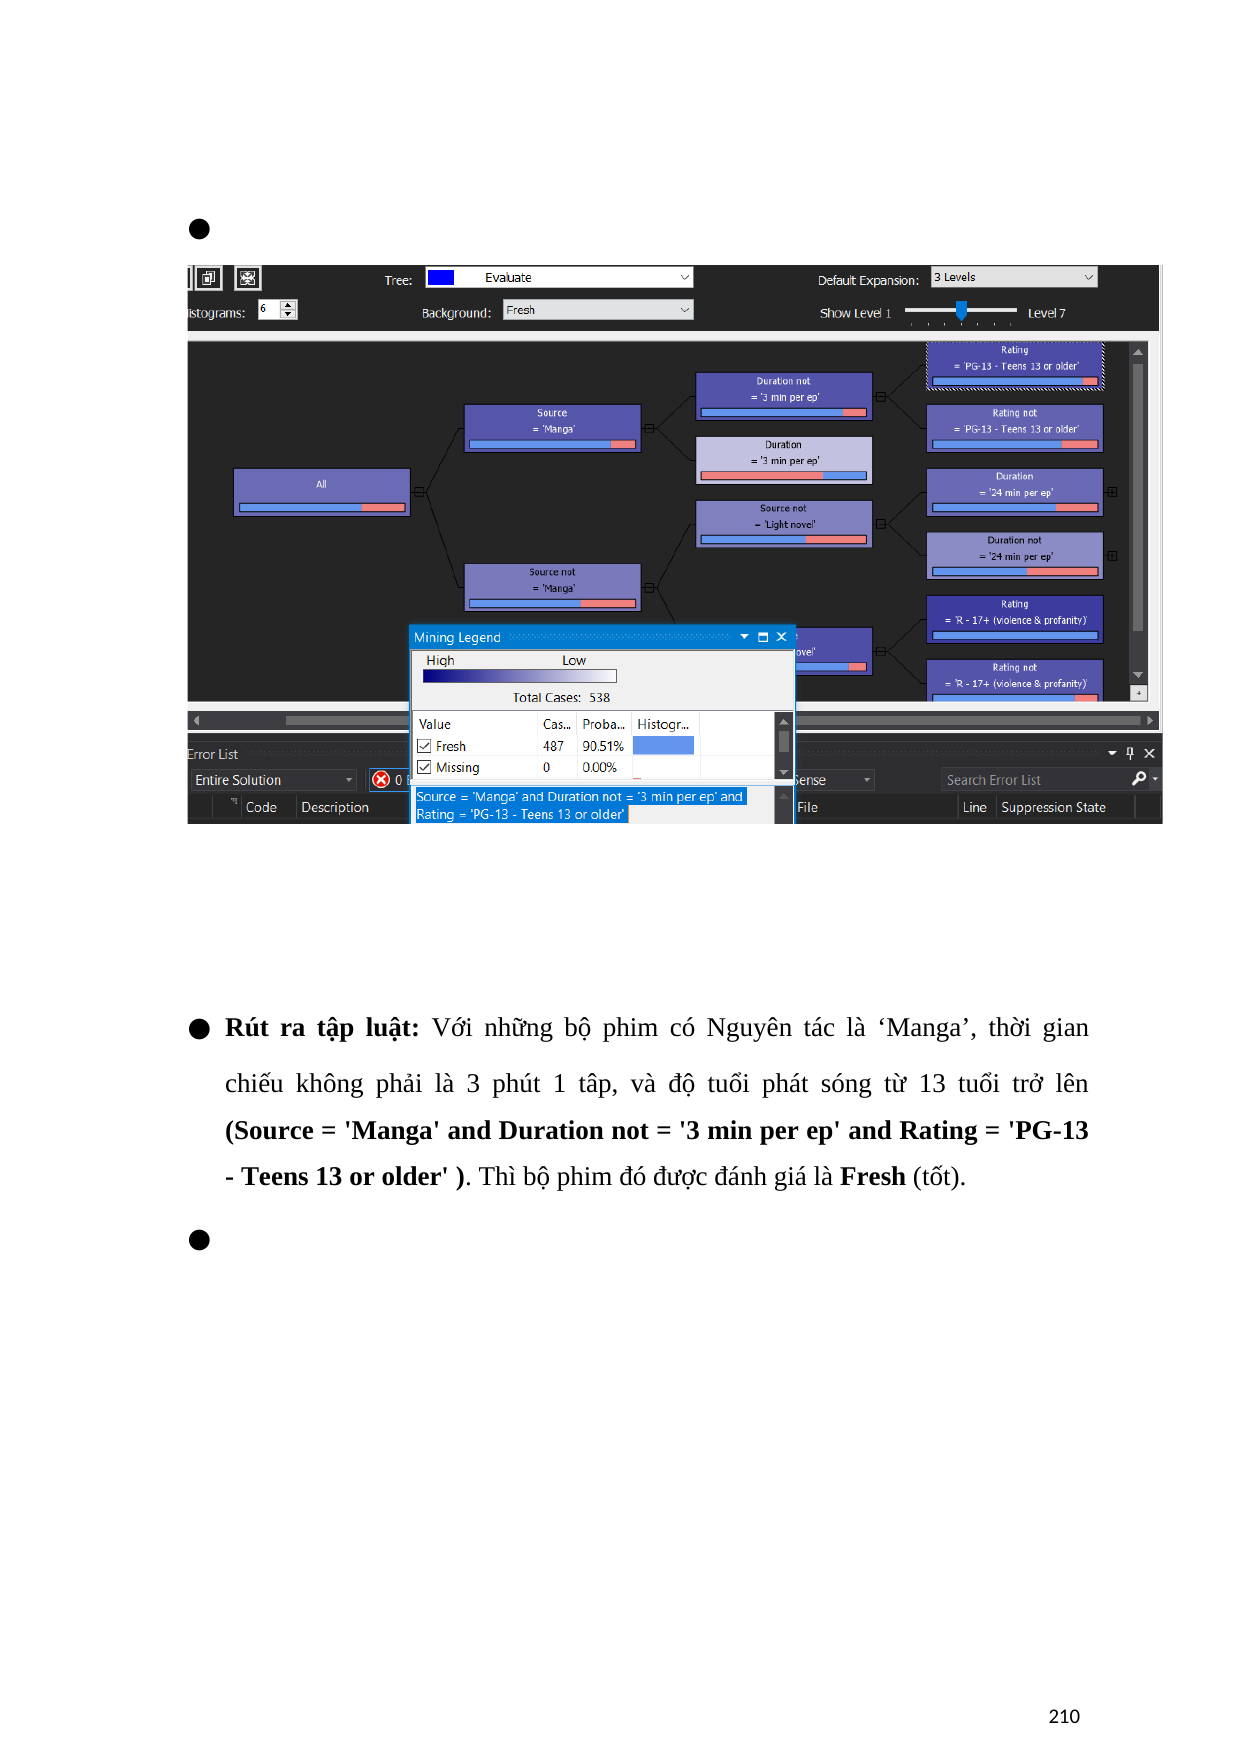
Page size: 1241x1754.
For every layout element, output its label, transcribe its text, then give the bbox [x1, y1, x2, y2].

list Rút ra tập luật: Với những bộ phim có Nguyên tác là ‘Manga’, thời gian chiếu không phải là 3 phút 1 tâp, và độ tuổi phát sóng từ 13 tuổi trở lên (Source = 'Manga' and Duration not = '3 min per ep' and Rating = 'PG-13 - Teens 13 or older' ). Thì bộ phim đó được đánh giá là Fresh (tốt). [187, 996, 1090, 1192]
picture [187, 265, 1163, 824]
